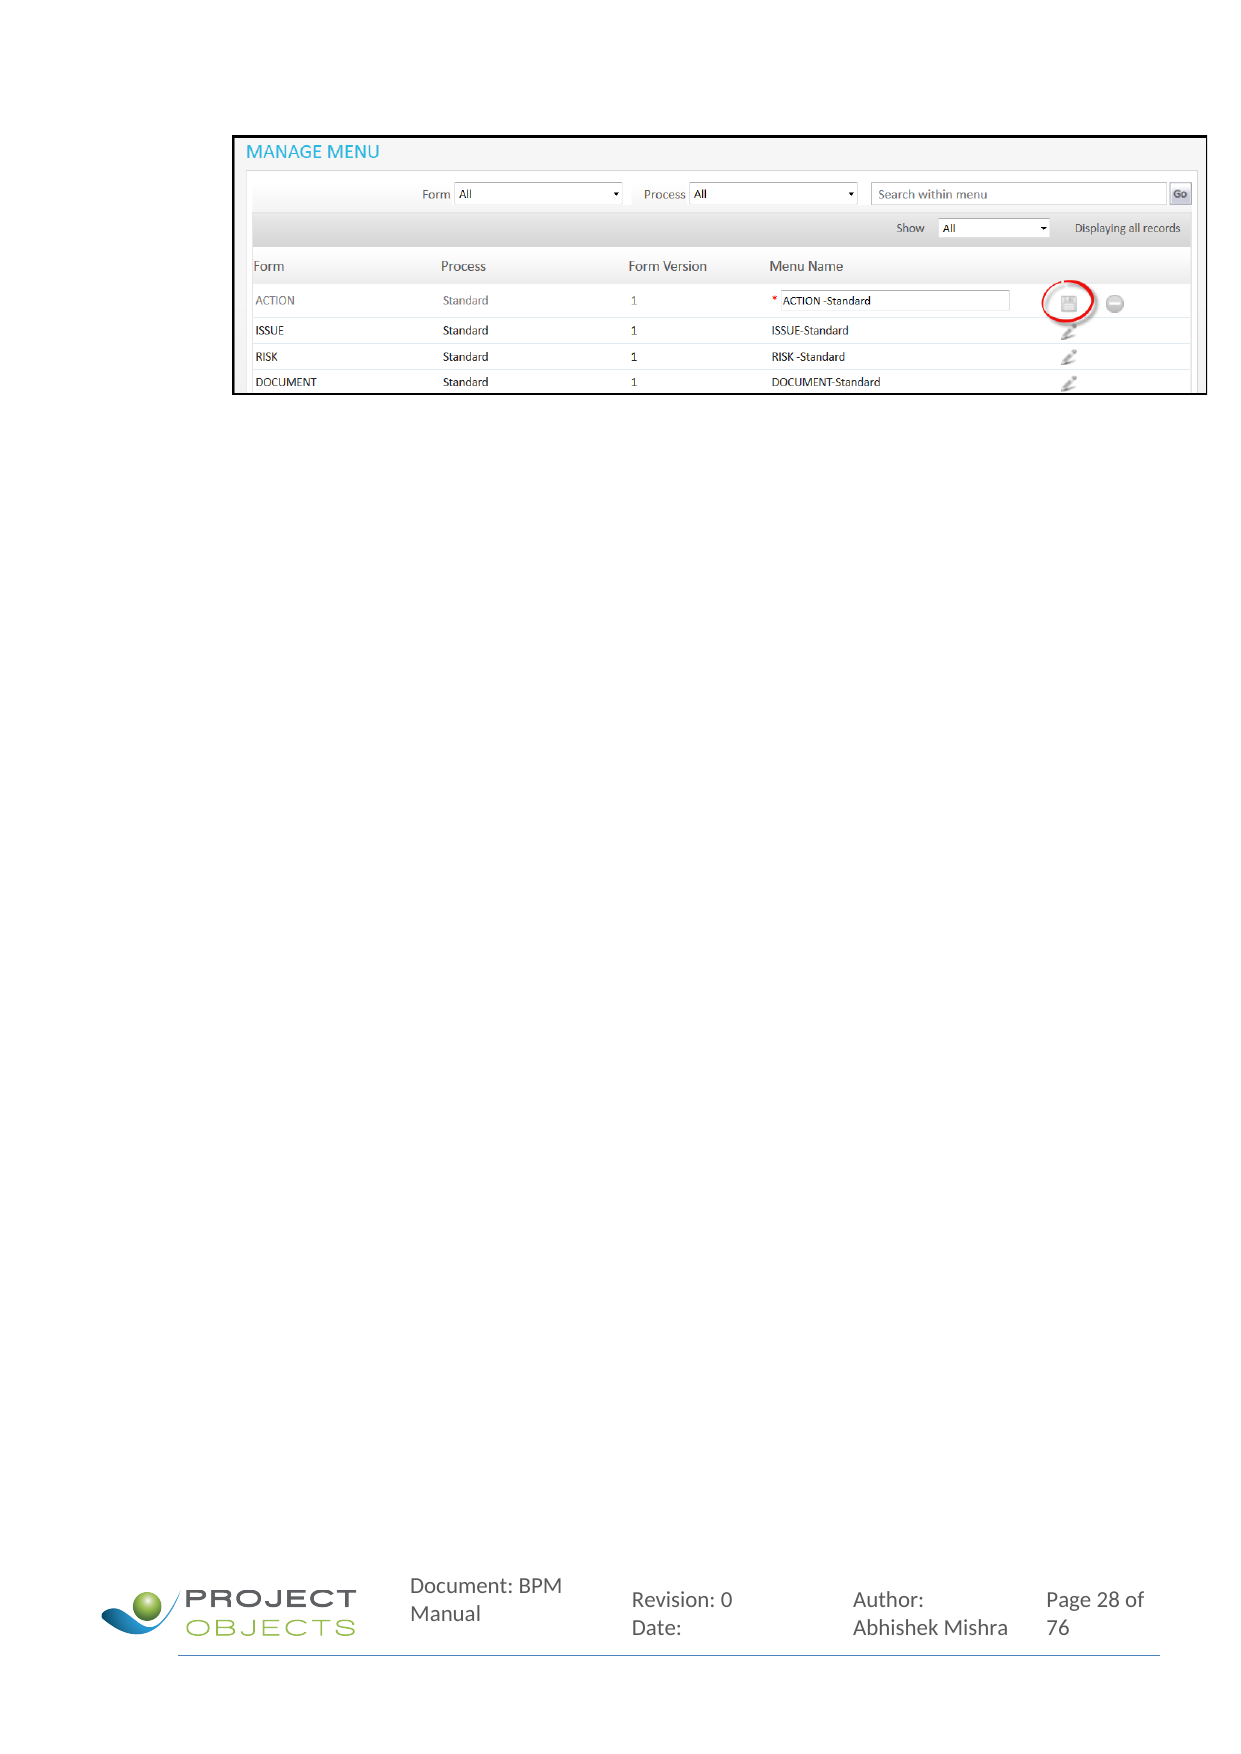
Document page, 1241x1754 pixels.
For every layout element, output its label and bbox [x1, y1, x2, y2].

picture [101, 1590, 357, 1636]
picture [232, 135, 1208, 395]
